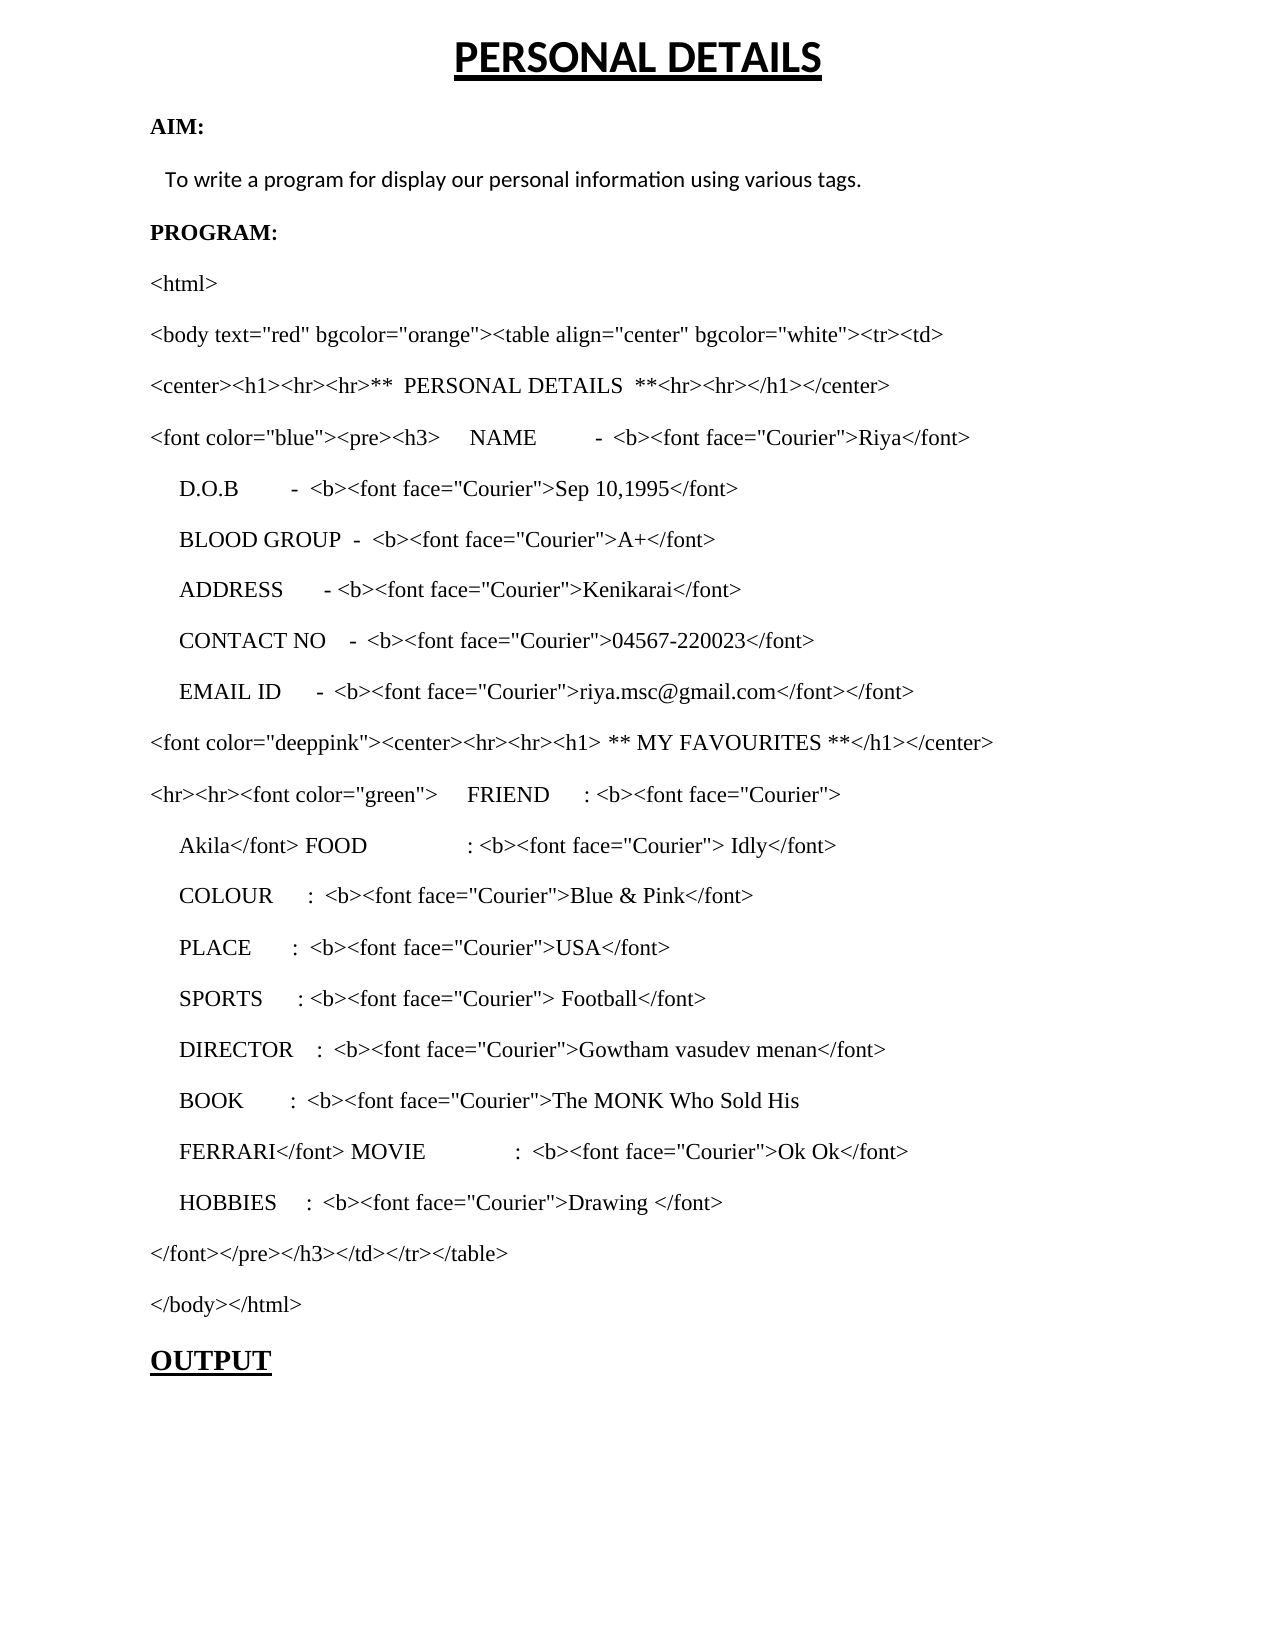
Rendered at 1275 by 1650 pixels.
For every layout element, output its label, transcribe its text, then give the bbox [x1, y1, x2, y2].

text <body text="red" bgcolor="orange"><table align="center" bgcolor="white"><tr><td> [150, 321, 1192, 347]
text <hr><hr><font color="green"> FRIEND : <b><font face="Courier"> Akila</font> FOOD : <b><font face="Courier"> Idly</font> [150, 781, 966, 858]
text HOBBIES : <b><font face="Courier">Drawing </font> [179, 1189, 1192, 1215]
text OUTPUT [150, 1343, 1192, 1377]
text <html> [150, 270, 1192, 296]
subtitle AIM: [150, 113, 1192, 139]
text </body></html> [150, 1291, 1192, 1317]
text EMAIL ID - <b><font face="Courier">riya.msc@gmail.com</font></font> [179, 678, 1192, 704]
subtitle PERSONAL DETAILS [282, 29, 993, 83]
text To write a program for display our personal information using various tags. [165, 165, 1192, 193]
text D.O.B - <b><font face="Courier">Sep 10,1995</font> BLOOD GROUP - <b><font face="Courier">A+</font> ADDRESS - <b><font face="Courier">Kenikarai</font> CONTACT NO - <b><font face="Courier">04567-220023</font> [179, 475, 816, 654]
text DIRECTOR : <b><font face="Courier">Gowtham vasudev menan</font> [179, 1037, 1192, 1062]
text <font color="deeppink"><center><hr><hr><h1> ** MY FAVOURITES **</h1></center> [150, 729, 1192, 756]
text <center><h1><hr><hr>** PERSONAL DETAILS **<hr><hr></h1></center> [150, 372, 1192, 398]
subtitle PROGRAM: [150, 218, 1192, 246]
text COLOUR : <b><font face="Courier">Blue & Pink</font> PLACE : <b><font face="Courier">USA</font> SPORTS : <b><font face="Courier"> Football</font> [179, 883, 754, 1012]
text <font color="blue"><pre><h3> NAME - <b><font face="Courier">Riya</font> [150, 424, 1192, 450]
text </font></pre></h3></td></tr></table> [150, 1240, 1192, 1266]
text BOOK : <b><font face="Courier">The MONK Who Sold His FERRARI</font> MOVIE : <b><font face="Courier">Ok Ok</font> [179, 1087, 971, 1164]
